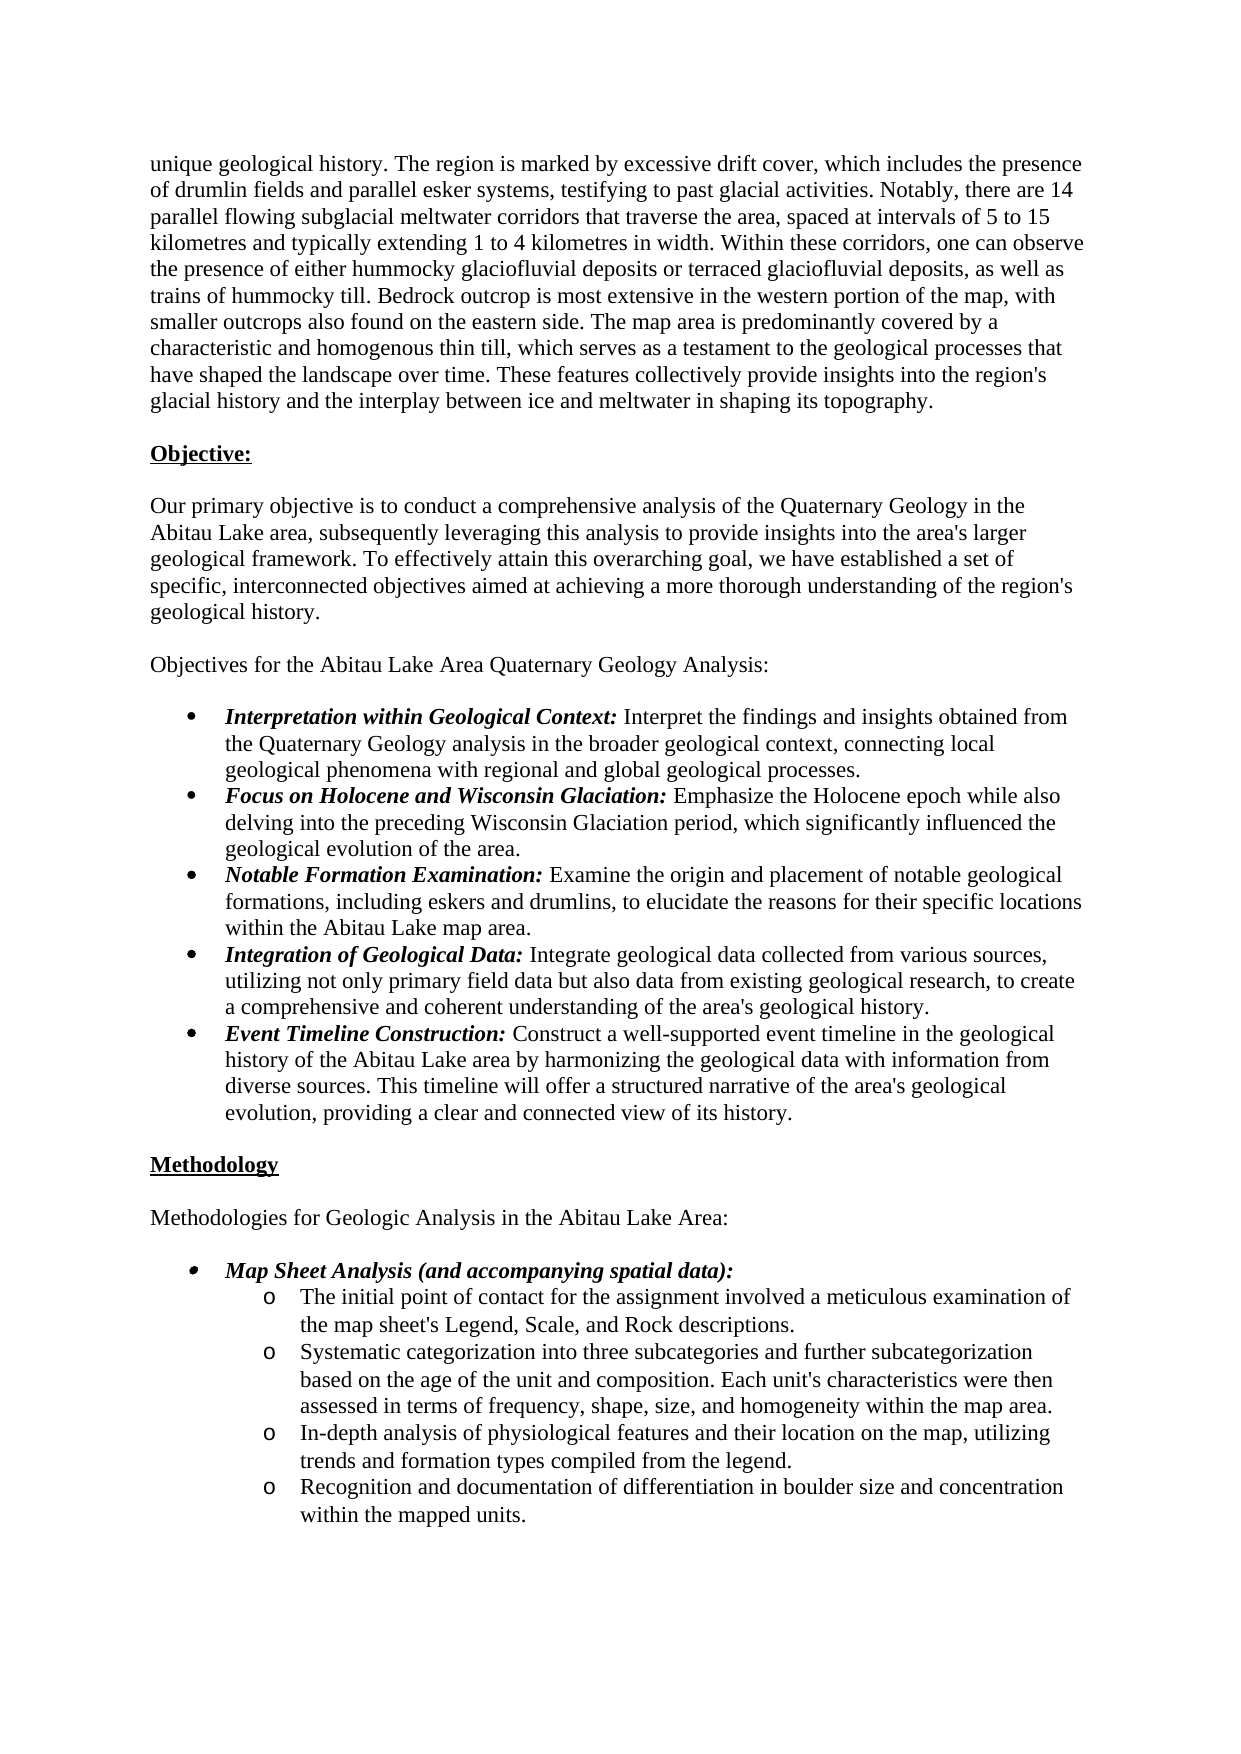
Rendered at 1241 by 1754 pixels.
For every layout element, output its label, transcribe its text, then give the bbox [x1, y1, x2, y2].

list Recognition and documentation of differentiation in boulder size and concentration within the mapped units. [262, 1473, 1090, 1528]
list Systematic categorization into three subcategories and further subcategorization based on the age of the unit and composition. Each unit's characteristics were then assessed in terms of frequency, shape, size, and homogeneity within the map area. [262, 1338, 1090, 1419]
text Methodologies for Geologic Analysis in the Abitau Lake Area: [150, 1204, 1090, 1231]
text Objectives for the Abitau Lake Area Quaternary Geology Analysis: [150, 651, 1090, 677]
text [150, 150, 1090, 413]
list Integration of Geological Data: Integrate geological data collected from various sources, utilizing not only primary field data but also data from existing geological research, to create a comprehensive and coherent understanding of the area's geological history. [187, 941, 1090, 1020]
text Methodology [150, 1151, 1090, 1178]
list In-depth analysis of physiological features and their location on the map, utilizing trends and formation types compiled from the legend. [262, 1419, 1090, 1473]
text Our primary objective is to conduct a comprehensive analysis of the Quaternary Geology in the Abitau Lake area, subsequently leveraging this analysis to provide insights into the area's larger geological framework. To effectively attain this overarching goal, we have established a set of specific, interconnected objectives aimed at achieving a more thorough understanding of the region's geological history. [150, 493, 1090, 624]
list The initial point of contact for the assignment involved a meticulous examination of the map sheet's Legend, Scale, and Rock descriptions. [262, 1283, 1090, 1338]
text Objective: [150, 440, 1090, 466]
list Interpretation within Geological Context: Interpret the findings and insights obtained from the Quaternary Geology analysis in the broader geological context, connecting local geological phenomena with regional and global geological processes. [187, 703, 1090, 782]
list Map Sheet Analysis (and accompanying spatial data): [187, 1257, 1090, 1283]
list Event Timeline Construction: Construct a well-supported event timeline in the geological history of the Abitau Lake area by harmonizing the geological data with information from diverse sources. This timeline will offer a structured narrative of the area's geological evolution, providing a clear and connected view of its history. [187, 1020, 1090, 1125]
list Focus on Holocene and Wisconsin Glaciation: Emphasize the Holocene epoch while also delving into the preceding Wisconsin Glaciation period, which significantly influenced the geological evolution of the area. [187, 782, 1090, 862]
list Notable Formation Examination: Examine the origin and placement of notable geological formations, including eskers and drumlins, to elucidate the reasons for their specific locations within the Abitau Lake map area. [187, 862, 1090, 941]
